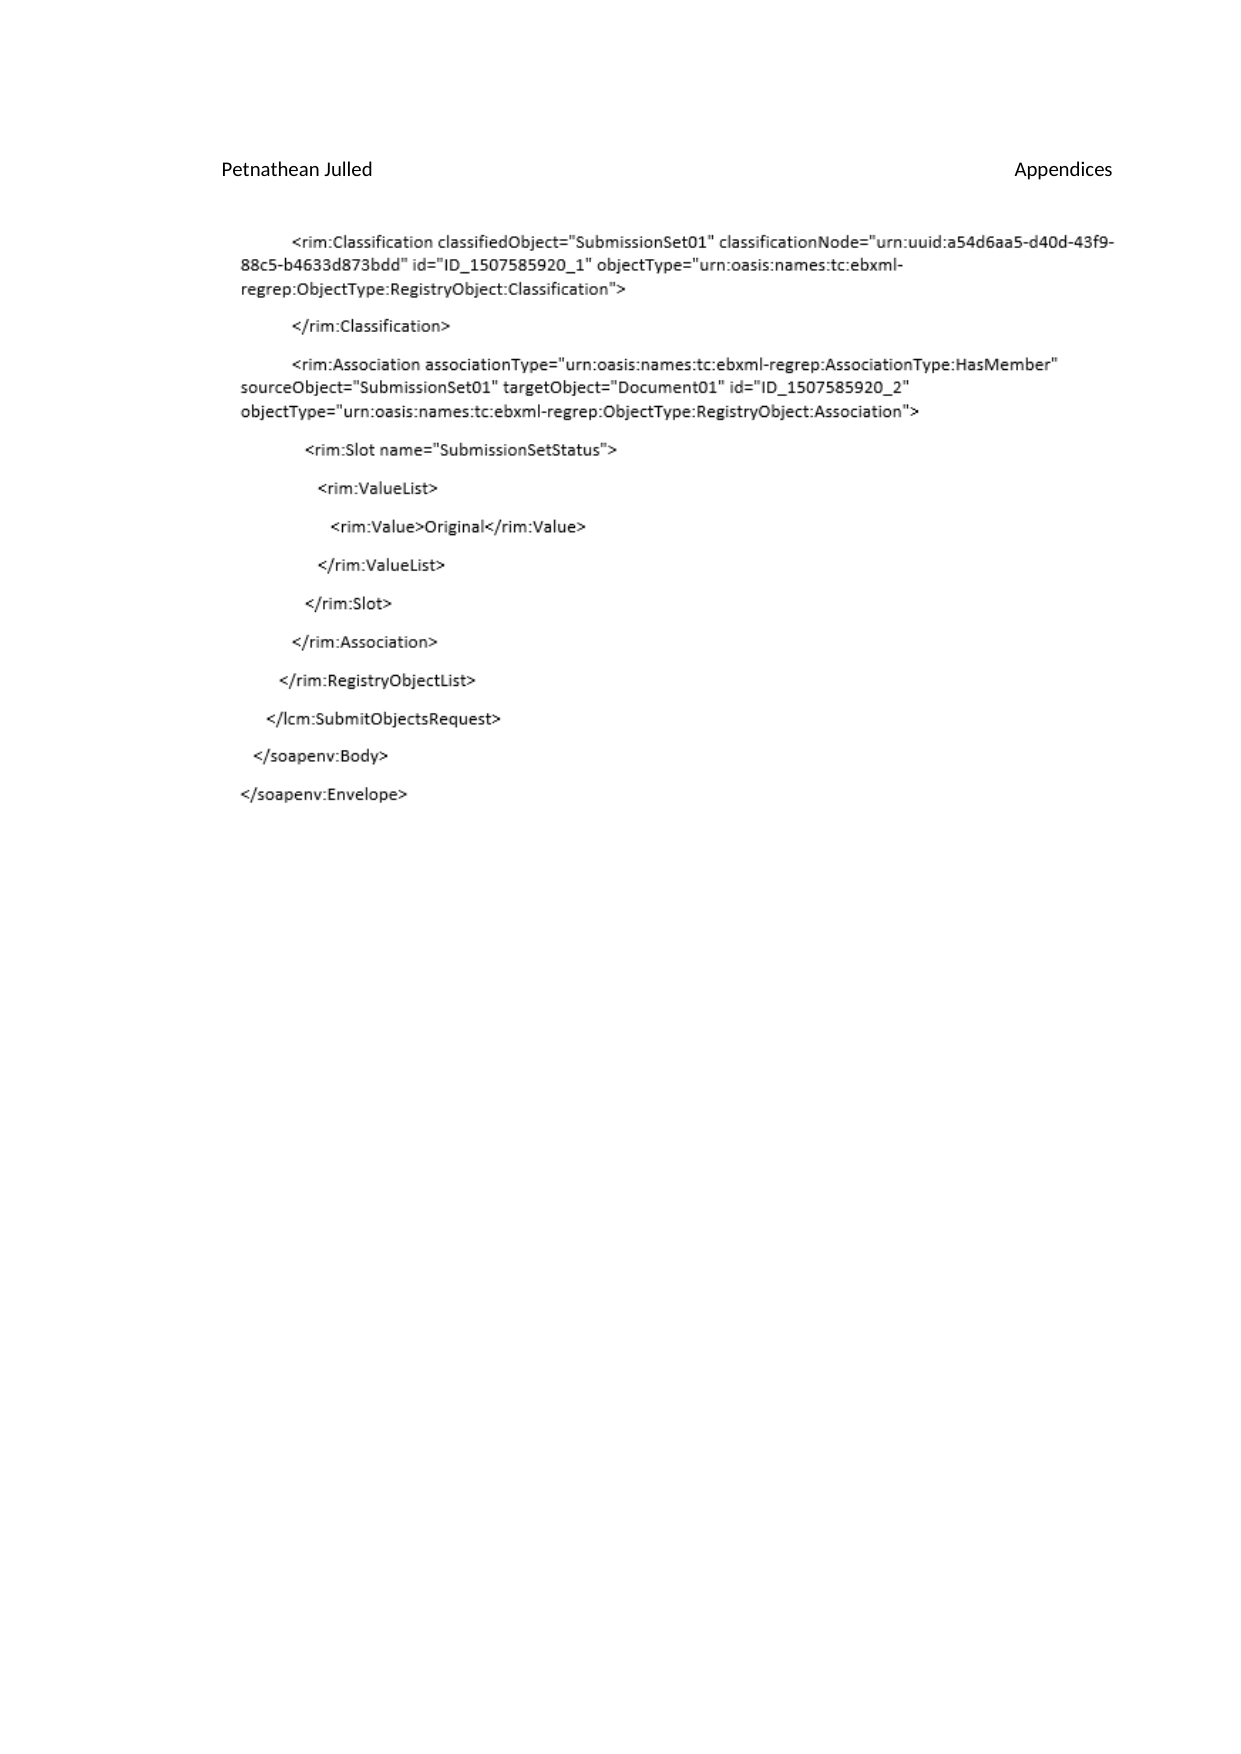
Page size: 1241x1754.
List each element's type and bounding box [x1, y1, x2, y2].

picture [221, 221, 1139, 813]
